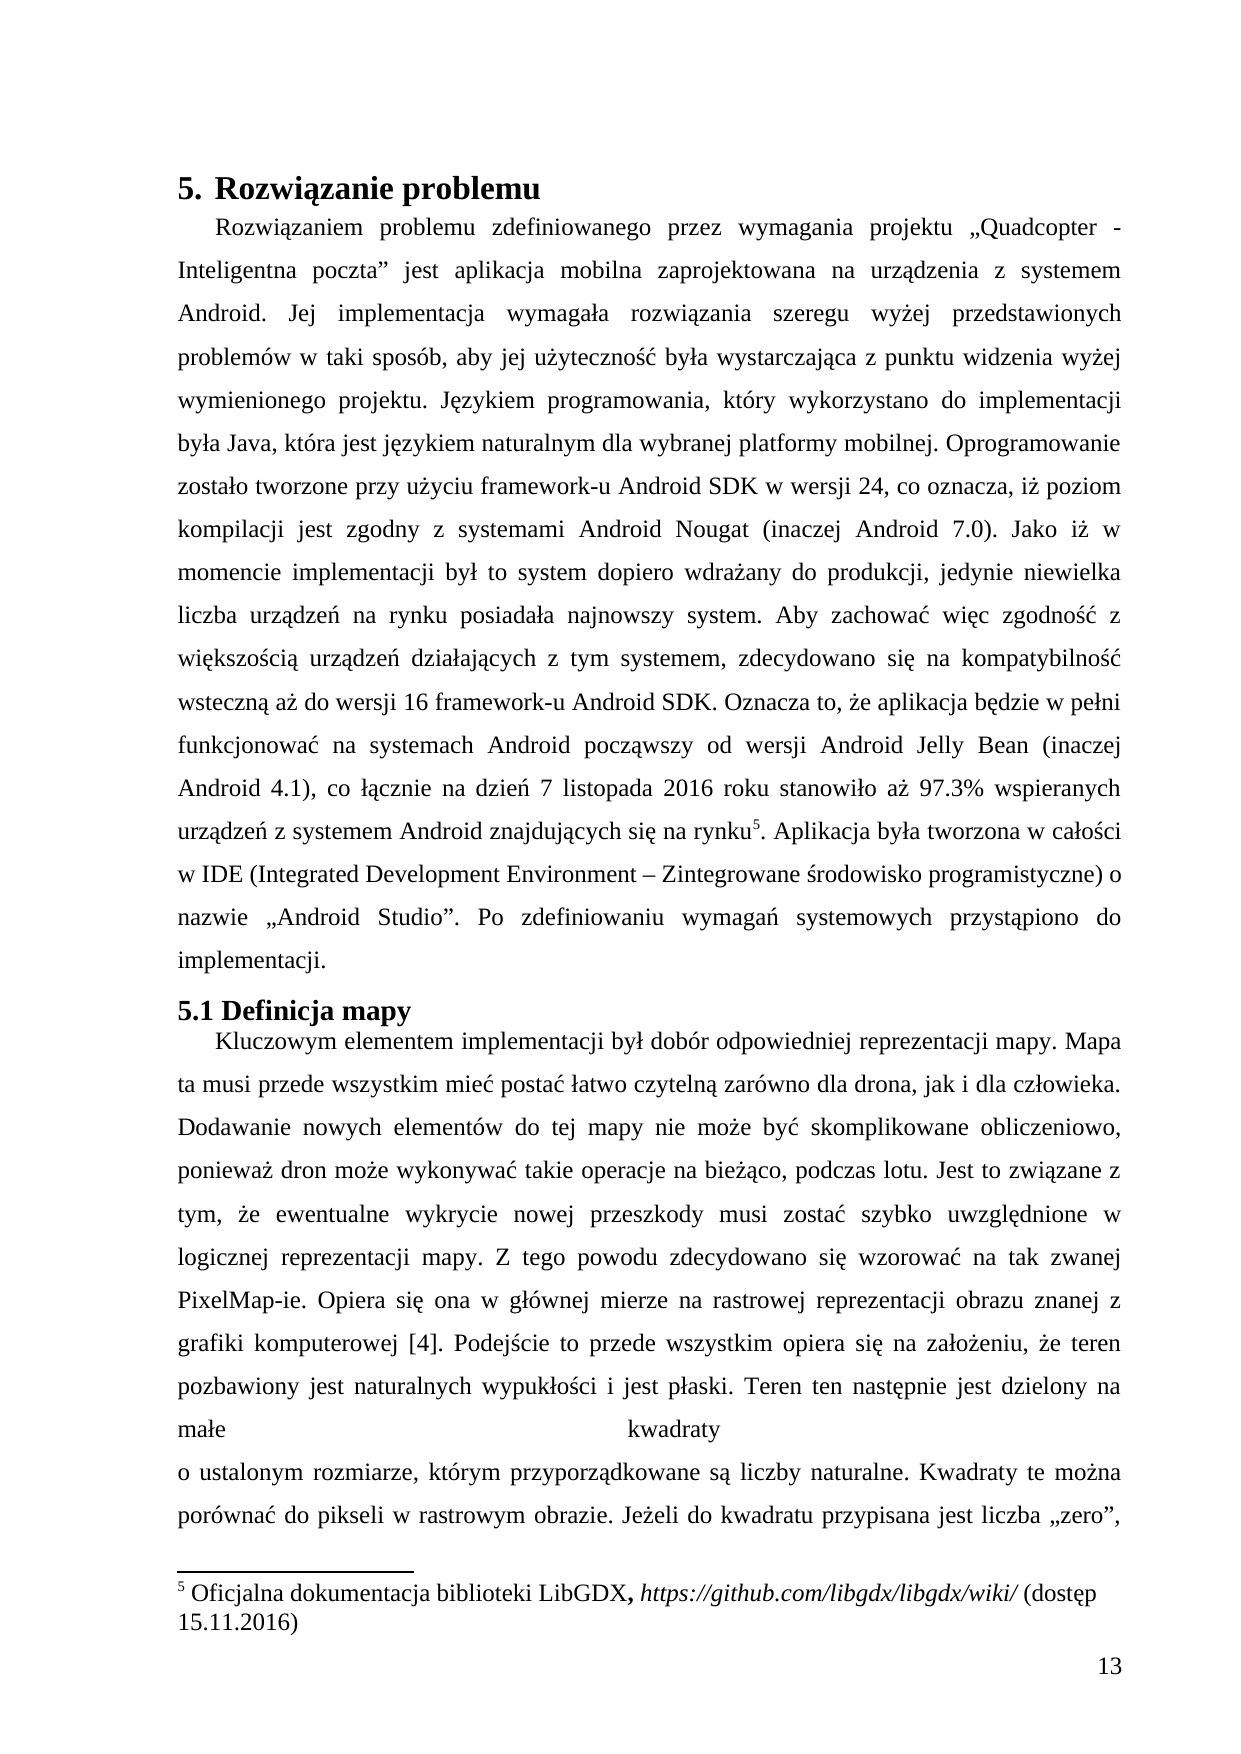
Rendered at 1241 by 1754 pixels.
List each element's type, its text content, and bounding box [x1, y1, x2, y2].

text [177, 1026, 1122, 1529]
text Rozwiązaniem problemu zdefiniowanego przez wymagania projektu „Quadcopter -Inteligentna poczta” jest aplikacja mobilna zaprojektowana na urządzenia z systemem Android. Jej implementacja wymagała rozwiązania szeregu wyżej przedstawionych problemów w taki sposób, aby jej użyteczność była wystarczająca z punktu widzenia wyżej wymienionego projektu. Językiem programowania, który wykorzystano do implementacji była Java, która jest językiem naturalnym dla wybranej platformy mobilnej. Oprogramowanie zostało tworzone przy użyciu framework-u Android SDK w wersji 24, co oznacza, iż poziom kompilacji jest zgodny z systemami Android Nougat (inaczej Android 7.0). Jako iż w momencie implementacji był to system dopiero wdrażany do produkcji, jedynie niewielka liczba urządzeń na rynku posiadała najnowszy system. Aby zachować więc zgodność z większością urządzeń działających z tym systemem, zdecydowano się na kompatybilność wsteczną aż do wersji 16 framework-u Android SDK. Oznacza to, że aplikacja będzie w pełni funkcjonować na systemach Android począwszy od wersji Android Jelly Bean (inaczej Android 4.1), co łącznie na dzień 7 listopada 2016 roku stanowiło aż 97.3% wspieranych urządzeń z systemem Android znajdujących się na rynku. Aplikacja była tworzona w całości w IDE (Integrated Development Environment – Zintegrowane środowisko programistyczne) o nazwie „Android Studio”. Po zdefiniowaniu wymagań systemowych przystąpiono do implementacji. [177, 212, 1122, 974]
subtitle 5.1 Definicja mapy [177, 993, 1122, 1026]
subtitle Rozwiązanie problemu [177, 168, 1122, 206]
